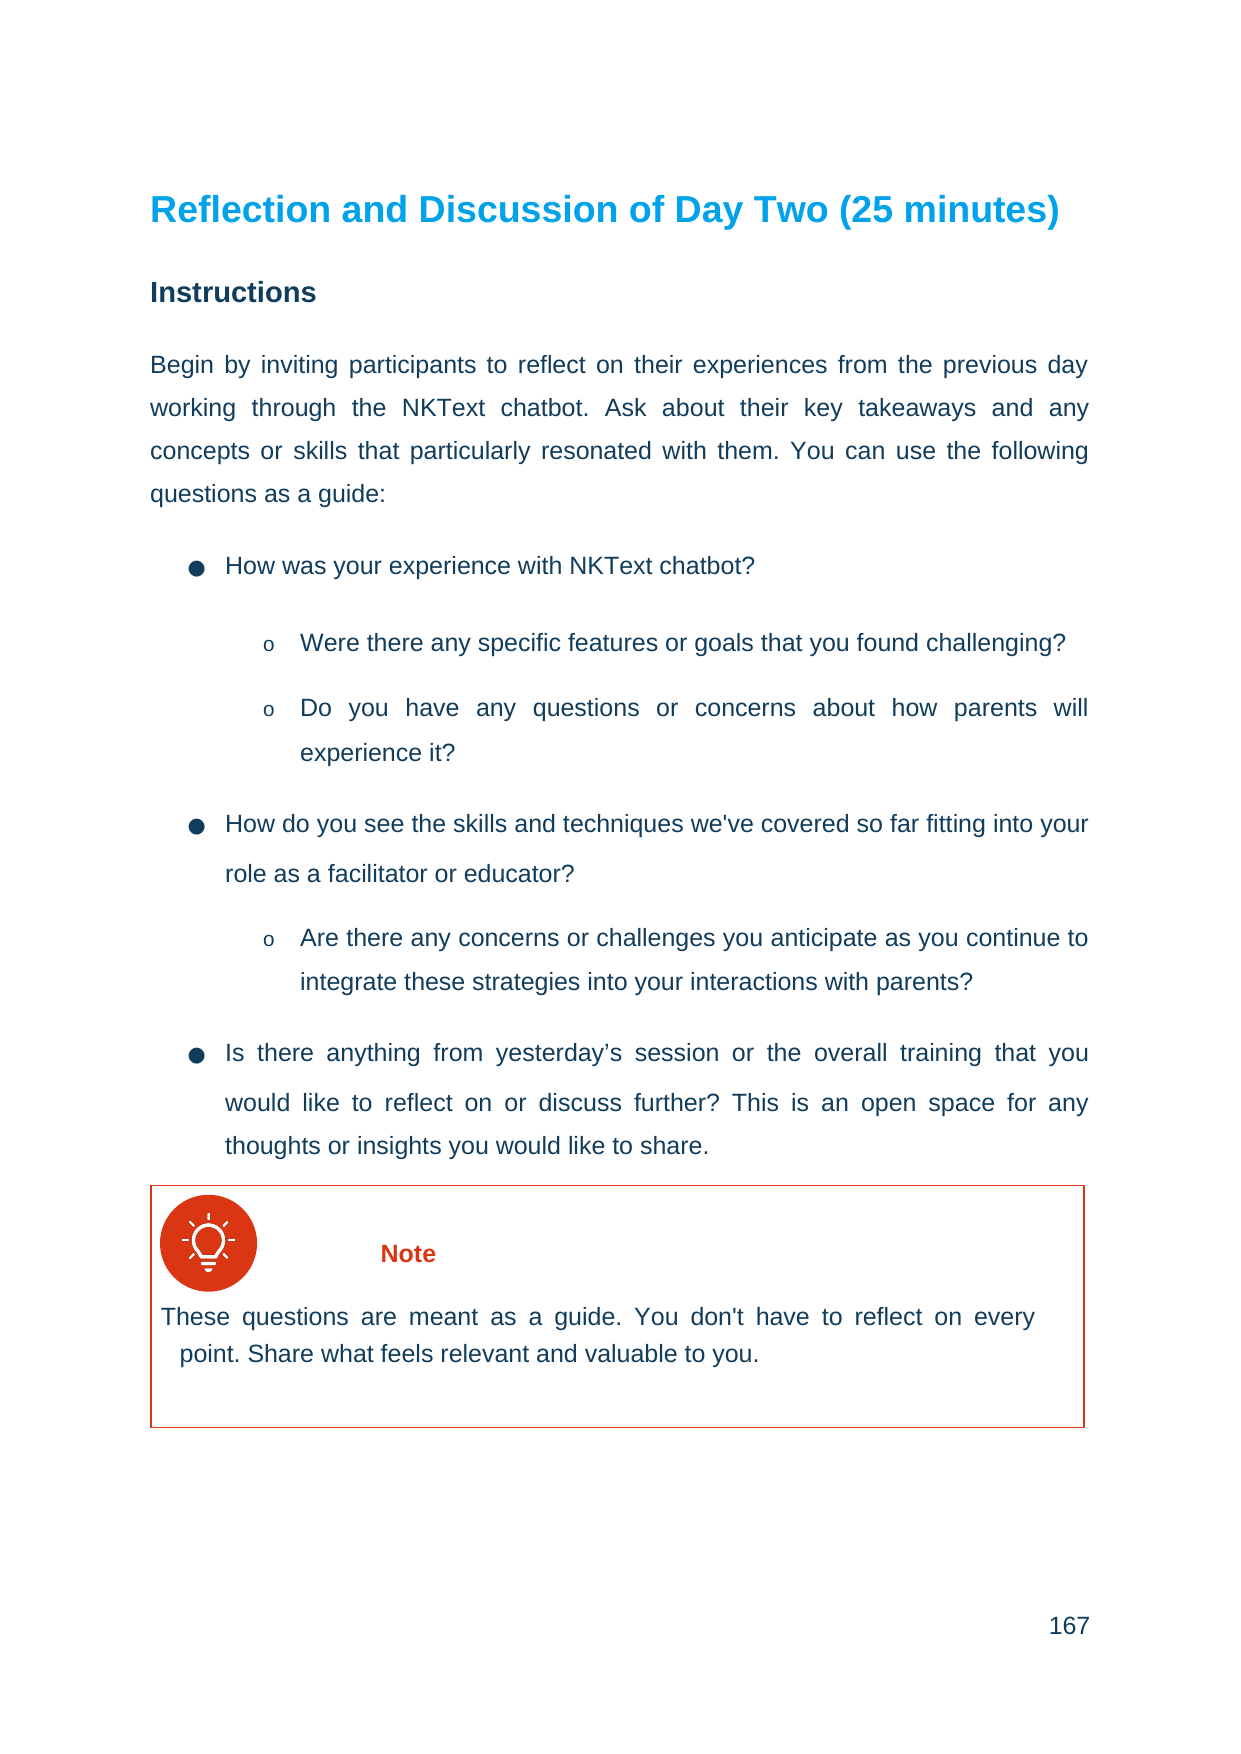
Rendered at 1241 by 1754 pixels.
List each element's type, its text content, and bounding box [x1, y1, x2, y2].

subtitle Reflection and Discussion of Day Two (25 minutes) [150, 187, 1090, 231]
list Were there any specific features or goals that you found challenging? [262, 628, 1090, 658]
list Are there any concerns or challenges you anticipate as you continue to integrate these strategies into your interactions with parents? [262, 922, 1090, 995]
subtitle Instructions [150, 274, 1090, 308]
text Begin by inviting participants to reflect on their experiences from the previous day working through the NKText chatbot. Ask about their key takeaways and any concepts or skills that particularly resonated with them. You can use the following questions as a guide: [150, 350, 1090, 508]
picture [176, 1210, 241, 1276]
list Is there anything from yesterday’s session or the overall training that you would like to reflect on or discuss further? This is an open space for any thoughts or insights you would like to share. [187, 1031, 1090, 1159]
list Do you have any questions or concerns about how parents will experience it? [262, 693, 1090, 766]
list How do you see the skills and techniques we've covered so far fitting into your role as a facilitator or educator? [187, 801, 1090, 887]
list How was your experience with NKText chatbot? [187, 543, 1090, 586]
